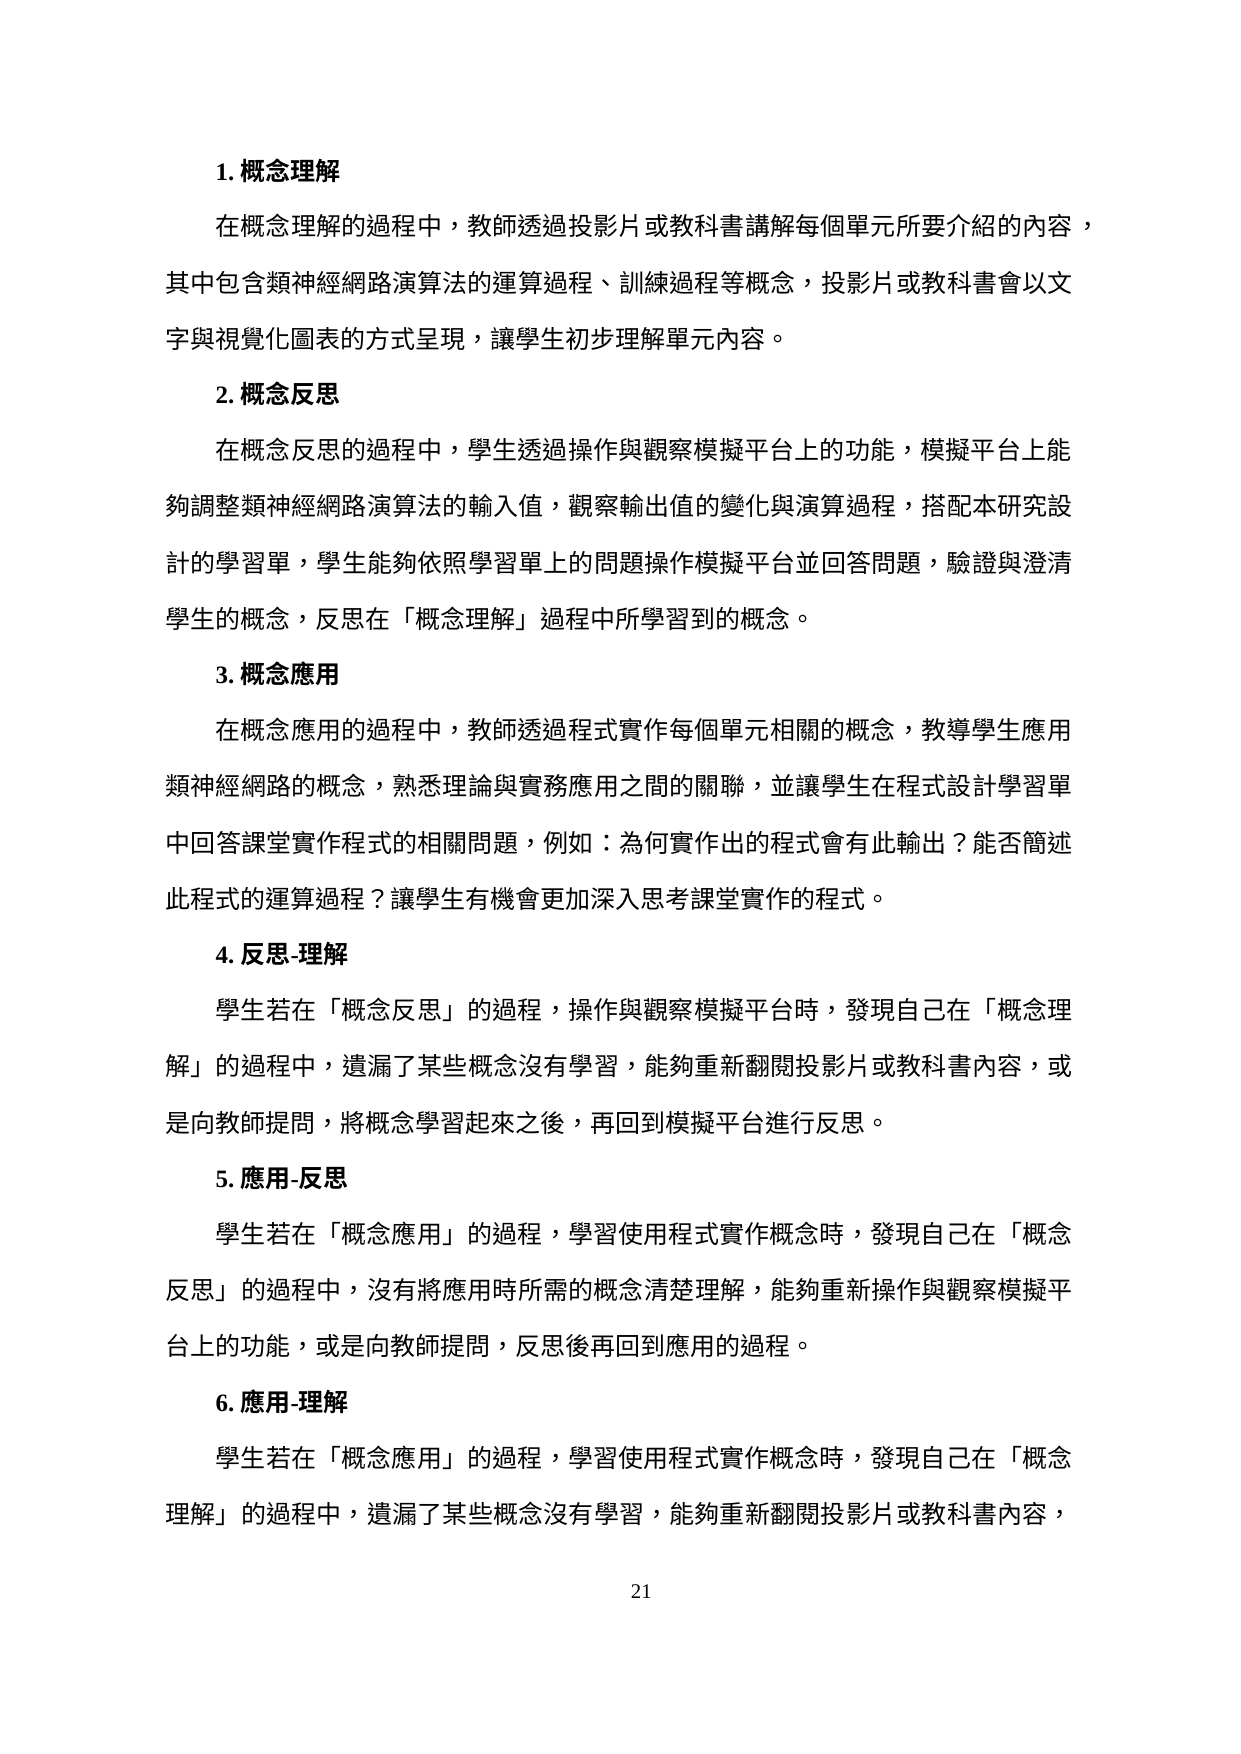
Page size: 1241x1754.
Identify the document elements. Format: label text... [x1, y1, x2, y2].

text 1. 概念理解 [165, 151, 1075, 188]
text 4. 反思-理解 [165, 934, 1075, 972]
text 在概念反思的過程中，學生透過操作與觀察模擬平台上的功能，模擬平台上能夠調整類神經網路演算法的輸入值，觀察輸出值的變化與演算過程，搭配本研究設計的學習單，學生能夠依照學習單上的問題操作模擬平台並回答問題，驗證與澄清學生的概念，反思在「概念理解」過程中所學習到的概念。 [165, 430, 1075, 636]
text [165, 1437, 1075, 1531]
text 2. 概念反思 [165, 374, 1075, 412]
text 在概念理解的過程中，教師透過投影片或教科書講解每個單元所要介紹的內容，其中包含類神經網路演算法的運算過程、訓練過程等概念，投影片或教科書會以文字與視覺化圖表的方式呈現，讓學生初步理解單元內容。 [165, 206, 1075, 356]
text 6. 應用-理解 [165, 1382, 1075, 1419]
text 在概念應用的過程中，教師透過程式實作每個單元相關的概念，教導學生應用類神經網路的概念，熟悉理論與實務應用之間的關聯，並讓學生在程式設計學習單中回答課堂實作程式的相關問題，例如：為何實作出的程式會有此輸出？能否簡述此程式的運算過程？讓學生有機會更加深入思考課堂實作的程式。 [165, 710, 1075, 916]
text 學生若在「概念應用」的過程，學習使用程式實作概念時，發現自己在「概念反思」的過程中，沒有將應用時所需的概念清楚理解，能夠重新操作與觀察模擬平台上的功能，或是向教師提問，反思後再回到應用的過程。 [165, 1214, 1075, 1364]
text 3. 概念應用 [165, 654, 1075, 692]
text 學生若在「概念反思」的過程，操作與觀察模擬平台時，發現自己在「概念理解」的過程中，遺漏了某些概念沒有學習，能夠重新翻閱投影片或教科書內容，或是向教師提問，將概念學習起來之後，再回到模擬平台進行反思。 [165, 990, 1075, 1140]
text 5. 應用-反思 [165, 1158, 1075, 1196]
